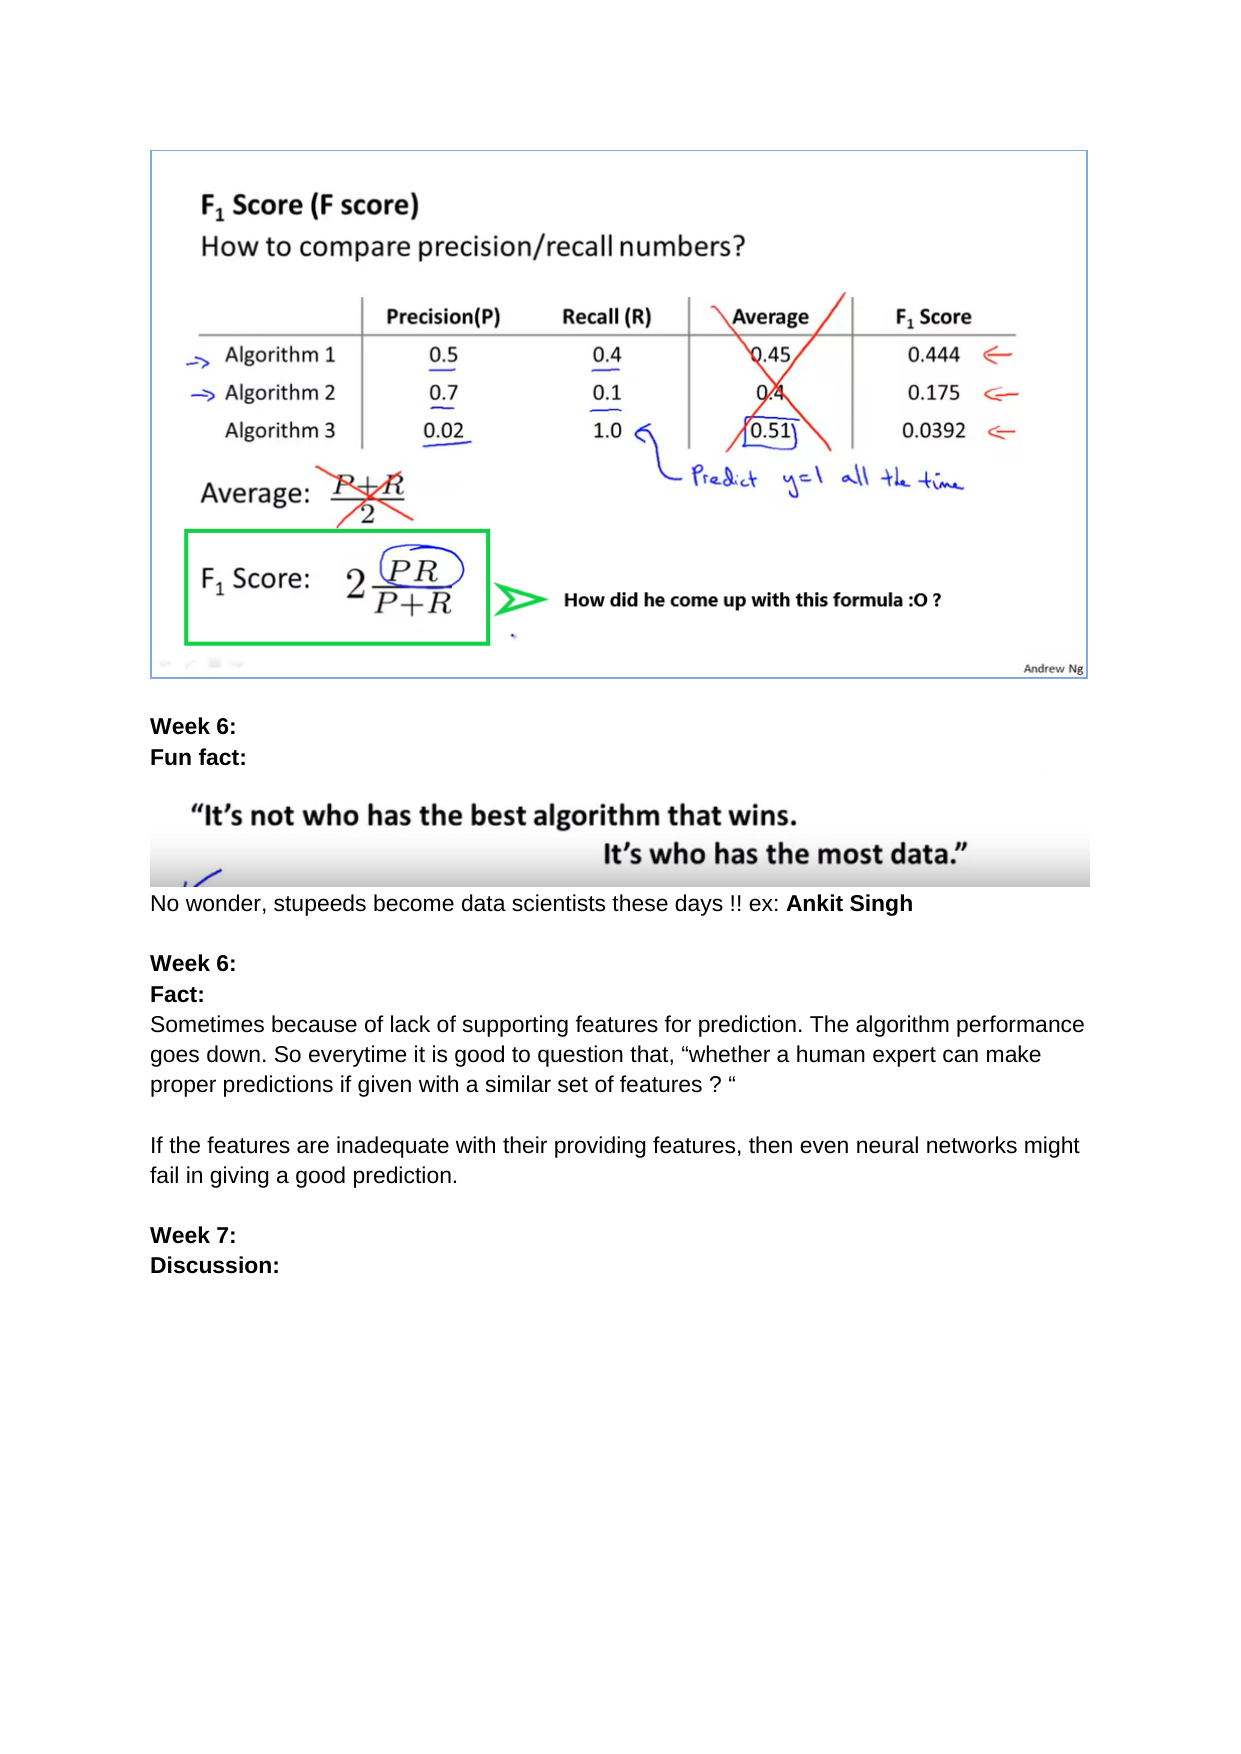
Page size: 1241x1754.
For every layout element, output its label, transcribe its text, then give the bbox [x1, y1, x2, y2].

picture [150, 150, 1091, 680]
text Week 6: [150, 713, 1090, 739]
text Fact: [150, 981, 1090, 1007]
text Week 7: [150, 1222, 1090, 1249]
text Week 6: [150, 950, 1090, 977]
text Discussion: [150, 1252, 1090, 1279]
picture [150, 773, 1091, 887]
text Fun fact: [150, 743, 1090, 770]
text No wonder, stupeeds become data scientists these days !! ex: Ankit Singh [150, 890, 1090, 916]
text Sometimes because of lack of supporting features for prediction. The algorithm performance goes down. So everytime it is good to question that, “whether a human expert can make proper predictions if given with a similar set of features ? “ [150, 1011, 1090, 1098]
text If the features are inadequate with their providing features, then even neural networks might fail in giving a good prediction. [150, 1132, 1090, 1188]
